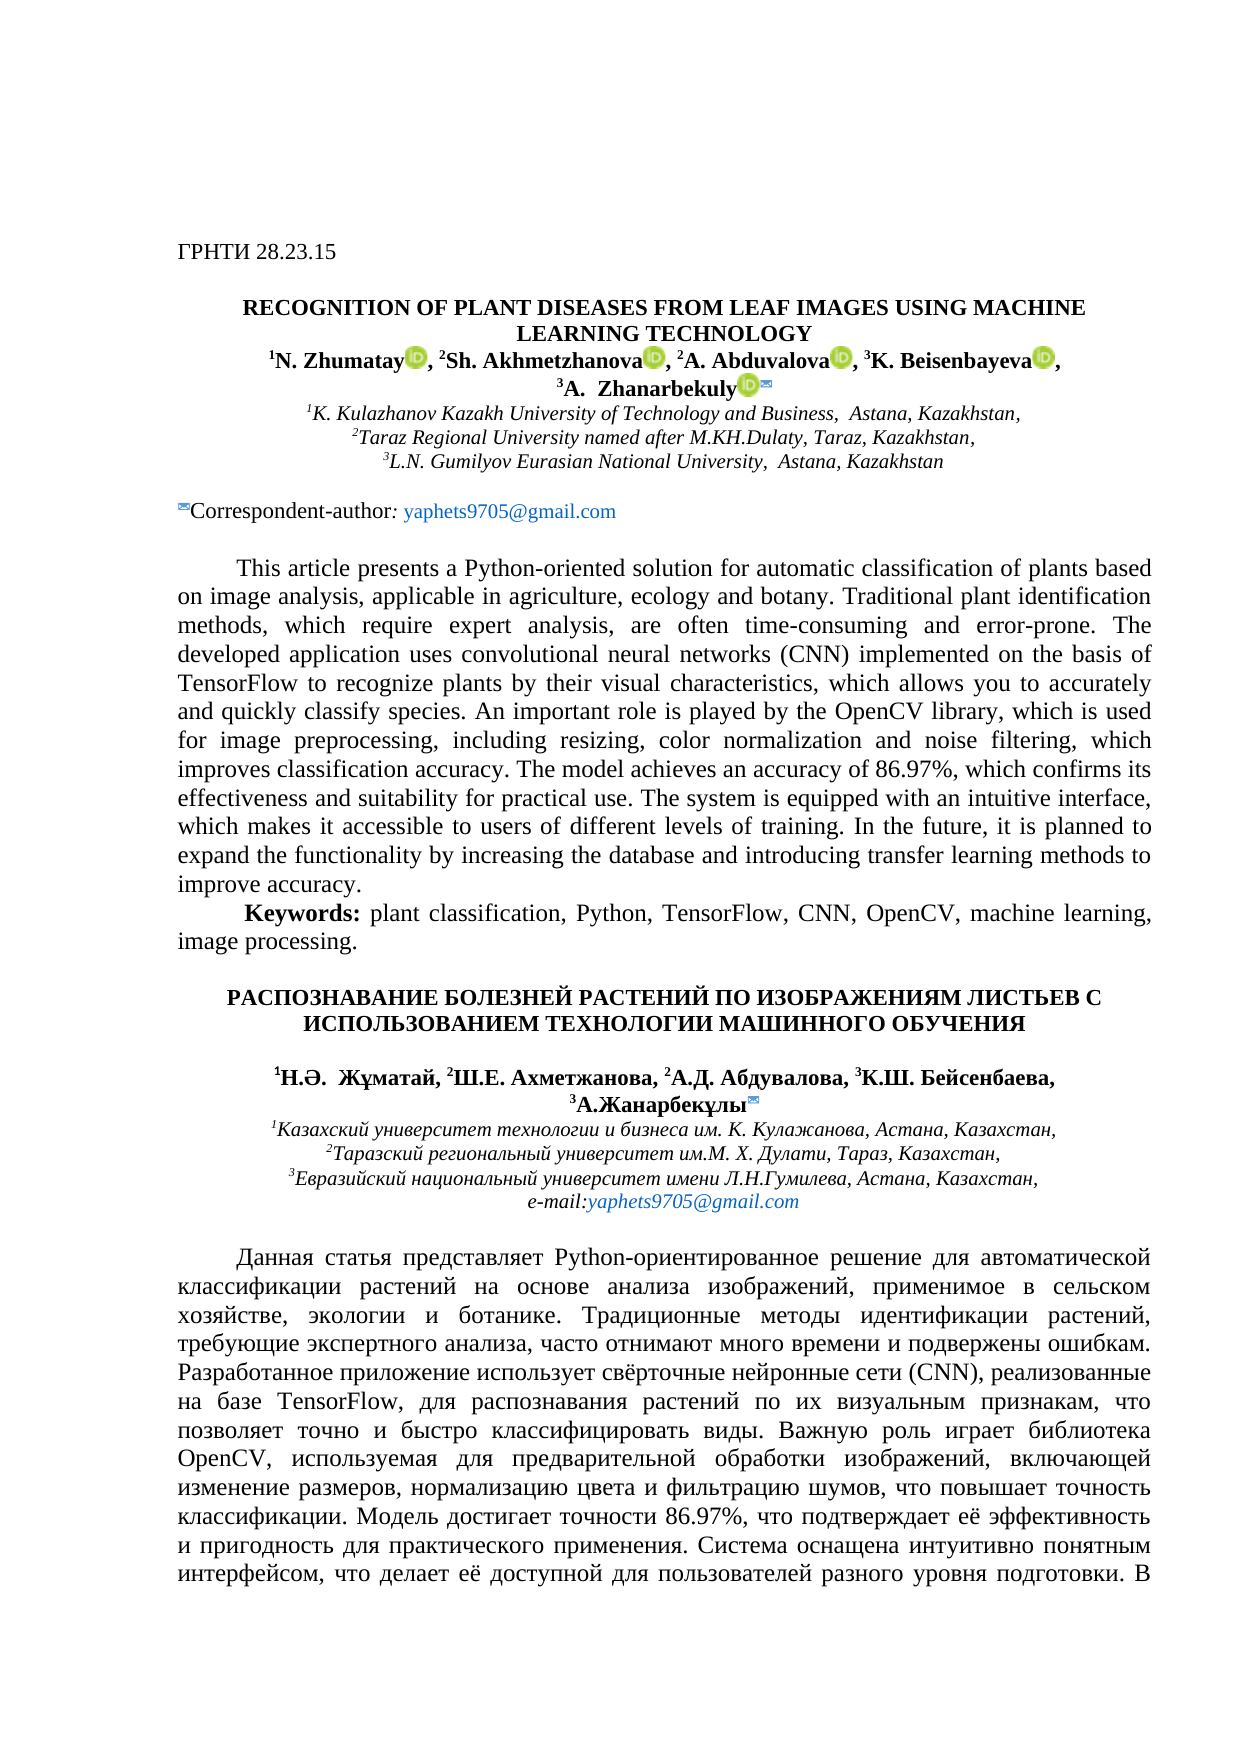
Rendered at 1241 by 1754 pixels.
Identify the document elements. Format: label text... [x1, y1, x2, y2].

picture [830, 346, 853, 369]
text 2Taraz Regional University named after M.KH.Dulaty, Taraz, Kazakhstan, [177, 425, 1152, 449]
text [177, 1242, 1152, 1587]
list LEARNING TECHNOLOGY [177, 320, 1152, 346]
text ГРНТИ 28.23.15 [177, 238, 1152, 265]
text Keywords: plant classification, Python, TensorFlow, CNN, OpenCV, machine learning, image processing. [177, 898, 1152, 955]
text 1Н.Ә. Жұматай, 2Ш.Е. Ахметжанова, 2А.Д. Абдувалова, 3К.Ш. Бейсенбаева, 3А.Жанарбекұлы [177, 1063, 1152, 1117]
picture [737, 373, 760, 397]
picture [405, 346, 428, 369]
text 1N. Zhumatay, 2Sh. Akhmetzhanova, 2A. Abduvalova, 3K. Beisenbayeva, [177, 346, 1152, 374]
text e-mail:yaphets9705@gmail.com [177, 1189, 1152, 1213]
picture [642, 346, 666, 369]
text This article presents a Python-oriented solution for automatic classification of plants based on image analysis, applicable in agriculture, ecology and botany. Traditional plant identification methods, which require expert analysis, are often time-consuming and error-prone. The developed application uses convolutional neural networks (CNN) implemented on the basis of TensorFlow to recognize plants by their visual characteristics, which allows you to accurately and quickly classify species. An important role is played by the OpenCV library, which is used for image preprocessing, including resizing, color normalization and noise filtering, which improves classification accuracy. The model achieves an accuracy of 86.97%, which confirms its effectiveness and suitability for practical use. The system is equipped with an intuitive interface, which makes it accessible to users of different levels of training. In the future, it is planned to expand the functionality by increasing the database and introducing transfer learning methods to improve accuracy. [177, 553, 1152, 898]
text 3A. Zhanarbekuly [177, 374, 1152, 401]
picture [1032, 346, 1055, 369]
text 2Таразский региональный университет им.М. Х. Дулати, Тараз, Казахстан, [177, 1141, 1152, 1165]
text РАСПОЗНАВАНИЕ БОЛЕЗНЕЙ РАСТЕНИЙ ПО ИЗОБРАЖЕНИЯМ ЛИСТЬЕВ С ИСПОЛЬЗОВАНИЕМ ТЕХНОЛОГИИ МАШИННОГО ОБУЧЕНИЯ [177, 984, 1152, 1037]
text 3Евразийский национальный университет имени Л.Н.Гумилева, Астана, Казахстан, [177, 1165, 1152, 1189]
text 1Казахский университет технологии и бизнеса им. К. Кулажанова, Астана, Казахстан, [177, 1117, 1152, 1141]
list RECOGNITION OF PLANT DISEASES FROM LEAF IMAGES USING MACHINE [177, 293, 1152, 320]
text 1K. Kulazhanov Kazakh University of Technology and Business, Astana, Kazakhstan, [177, 401, 1152, 425]
text 3L.N. Gumilyov Eurasian National University, Astana, Kazakhstan [177, 449, 1152, 473]
text Correspondent-author: yaphets9705@gmail.com [177, 497, 1152, 524]
